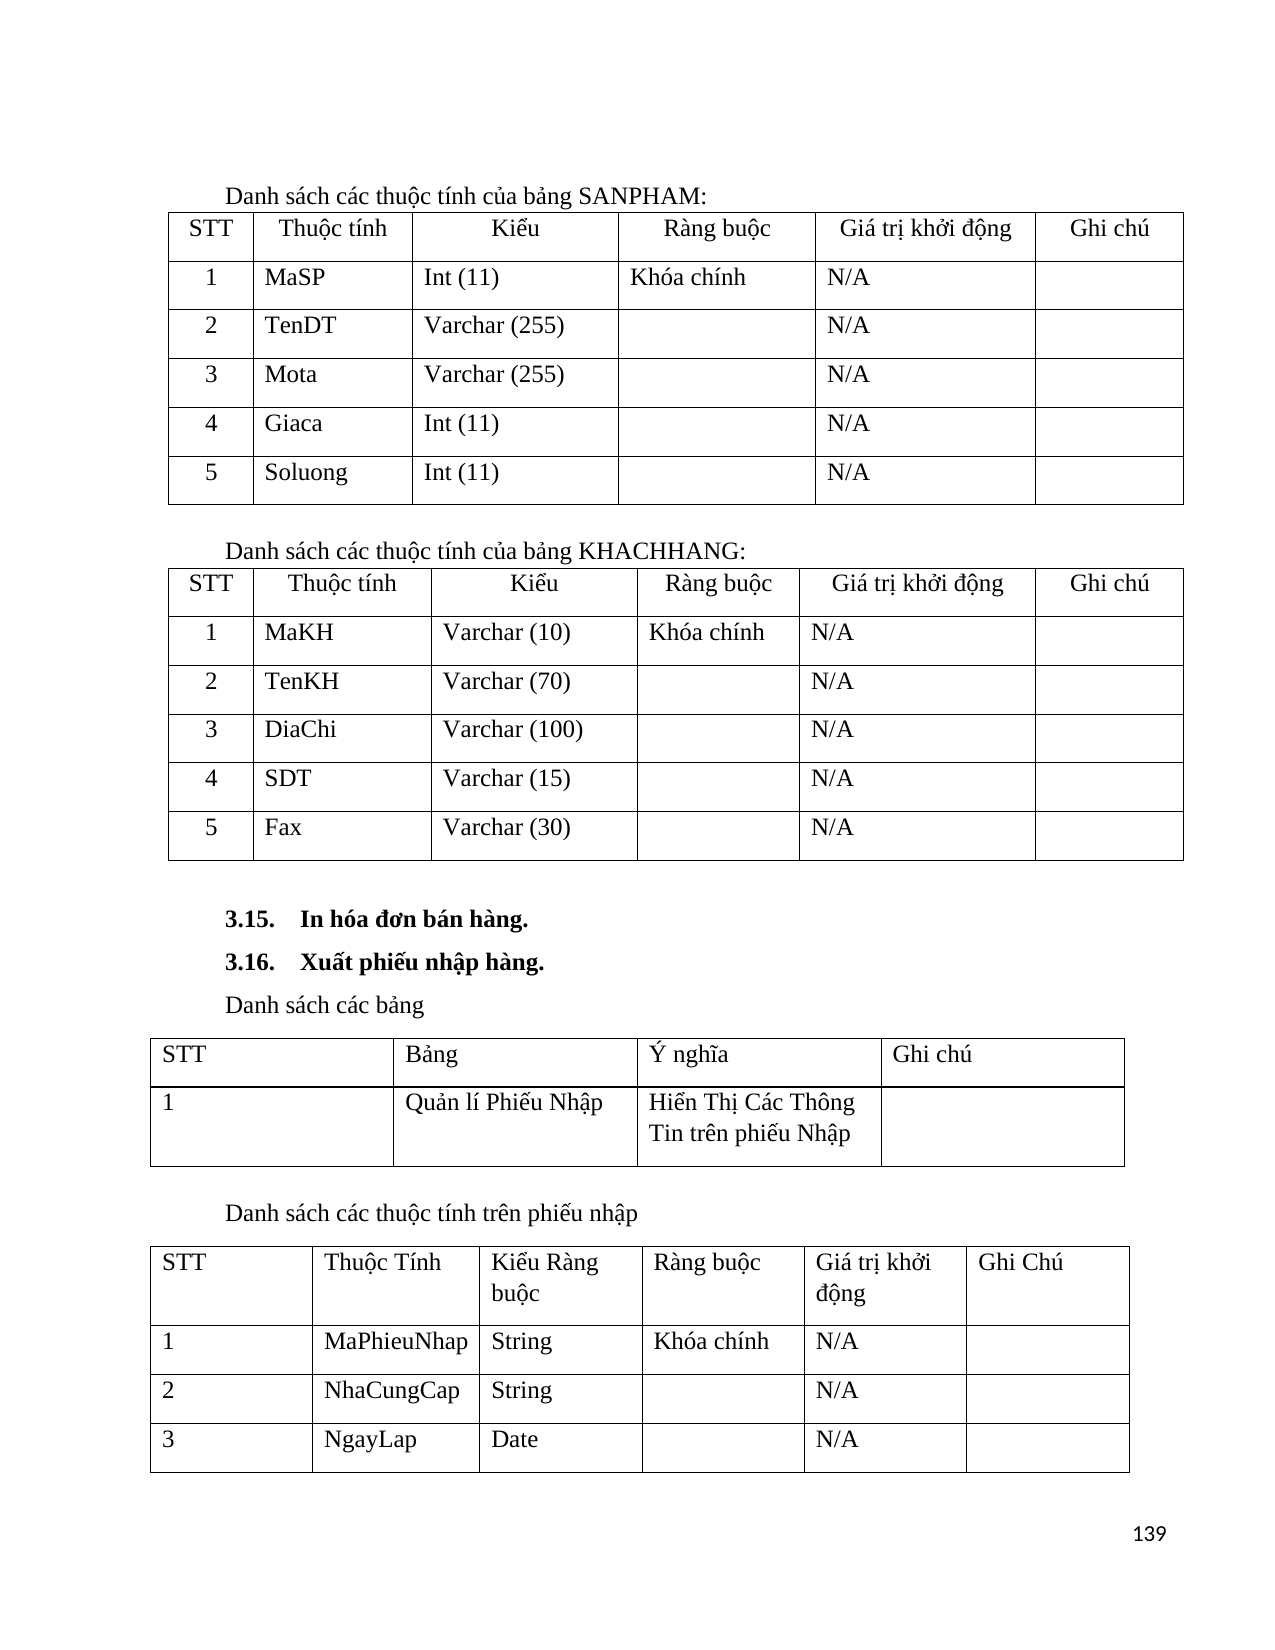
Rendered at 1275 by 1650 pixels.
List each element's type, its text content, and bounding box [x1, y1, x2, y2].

list Danh sách các bảng [225, 990, 1167, 1019]
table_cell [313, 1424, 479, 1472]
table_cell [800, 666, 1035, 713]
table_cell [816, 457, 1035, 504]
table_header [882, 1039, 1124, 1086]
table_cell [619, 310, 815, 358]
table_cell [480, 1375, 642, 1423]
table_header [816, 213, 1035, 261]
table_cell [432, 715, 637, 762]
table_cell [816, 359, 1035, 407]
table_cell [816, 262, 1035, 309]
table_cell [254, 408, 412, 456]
list Danh sách các thuộc tính của bảng KHACHHANG: [225, 536, 1167, 565]
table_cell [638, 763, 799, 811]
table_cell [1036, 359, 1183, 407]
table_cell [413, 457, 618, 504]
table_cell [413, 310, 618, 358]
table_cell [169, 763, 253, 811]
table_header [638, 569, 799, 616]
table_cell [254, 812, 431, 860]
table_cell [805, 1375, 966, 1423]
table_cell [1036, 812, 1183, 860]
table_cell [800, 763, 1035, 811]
list Danh sách các thuộc tính trên phiếu nhập [225, 1198, 1167, 1227]
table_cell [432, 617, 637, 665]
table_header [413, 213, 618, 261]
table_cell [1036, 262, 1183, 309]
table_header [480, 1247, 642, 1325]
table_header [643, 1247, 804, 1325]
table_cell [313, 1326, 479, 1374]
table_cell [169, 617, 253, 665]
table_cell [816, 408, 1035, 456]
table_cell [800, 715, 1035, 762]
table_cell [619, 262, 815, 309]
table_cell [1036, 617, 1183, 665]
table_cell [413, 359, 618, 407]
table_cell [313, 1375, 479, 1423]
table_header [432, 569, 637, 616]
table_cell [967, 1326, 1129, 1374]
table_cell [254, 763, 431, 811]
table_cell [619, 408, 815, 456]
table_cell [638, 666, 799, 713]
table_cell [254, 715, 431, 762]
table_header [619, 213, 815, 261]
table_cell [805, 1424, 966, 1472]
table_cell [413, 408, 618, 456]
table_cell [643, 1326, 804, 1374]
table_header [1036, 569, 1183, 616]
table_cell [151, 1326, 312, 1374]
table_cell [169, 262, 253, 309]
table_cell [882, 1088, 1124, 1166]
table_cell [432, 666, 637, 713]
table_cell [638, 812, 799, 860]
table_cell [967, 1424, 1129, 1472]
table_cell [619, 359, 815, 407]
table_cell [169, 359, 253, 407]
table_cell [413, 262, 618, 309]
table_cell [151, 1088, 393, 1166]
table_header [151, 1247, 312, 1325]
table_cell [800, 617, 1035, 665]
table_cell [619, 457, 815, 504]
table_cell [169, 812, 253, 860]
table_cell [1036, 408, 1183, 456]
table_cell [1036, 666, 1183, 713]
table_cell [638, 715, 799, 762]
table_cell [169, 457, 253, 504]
list In hóa đơn bán hàng. [225, 904, 1167, 933]
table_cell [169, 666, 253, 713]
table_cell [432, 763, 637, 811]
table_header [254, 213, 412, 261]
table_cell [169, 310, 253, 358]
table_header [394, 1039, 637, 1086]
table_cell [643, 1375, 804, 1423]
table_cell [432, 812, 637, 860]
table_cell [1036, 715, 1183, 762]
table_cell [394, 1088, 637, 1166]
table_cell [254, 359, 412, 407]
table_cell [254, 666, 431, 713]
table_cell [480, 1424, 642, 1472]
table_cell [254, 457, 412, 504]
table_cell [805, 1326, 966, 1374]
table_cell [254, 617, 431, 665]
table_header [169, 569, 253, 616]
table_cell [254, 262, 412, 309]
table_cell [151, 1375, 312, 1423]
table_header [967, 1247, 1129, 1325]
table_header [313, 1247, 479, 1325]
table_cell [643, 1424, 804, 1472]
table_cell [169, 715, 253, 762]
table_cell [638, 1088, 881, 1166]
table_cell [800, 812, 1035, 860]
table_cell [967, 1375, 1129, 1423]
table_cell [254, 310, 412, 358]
list Xuất phiếu nhập hàng. [225, 947, 1167, 976]
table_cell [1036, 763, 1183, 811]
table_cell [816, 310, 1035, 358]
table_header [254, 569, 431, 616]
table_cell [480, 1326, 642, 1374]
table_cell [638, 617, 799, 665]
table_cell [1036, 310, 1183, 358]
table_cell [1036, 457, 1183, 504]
list Danh sách các thuộc tính của bảng SANPHAM: [225, 181, 1167, 210]
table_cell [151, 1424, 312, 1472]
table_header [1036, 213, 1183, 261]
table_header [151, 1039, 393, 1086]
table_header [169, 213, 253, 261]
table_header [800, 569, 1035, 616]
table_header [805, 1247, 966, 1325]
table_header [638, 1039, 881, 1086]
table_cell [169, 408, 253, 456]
